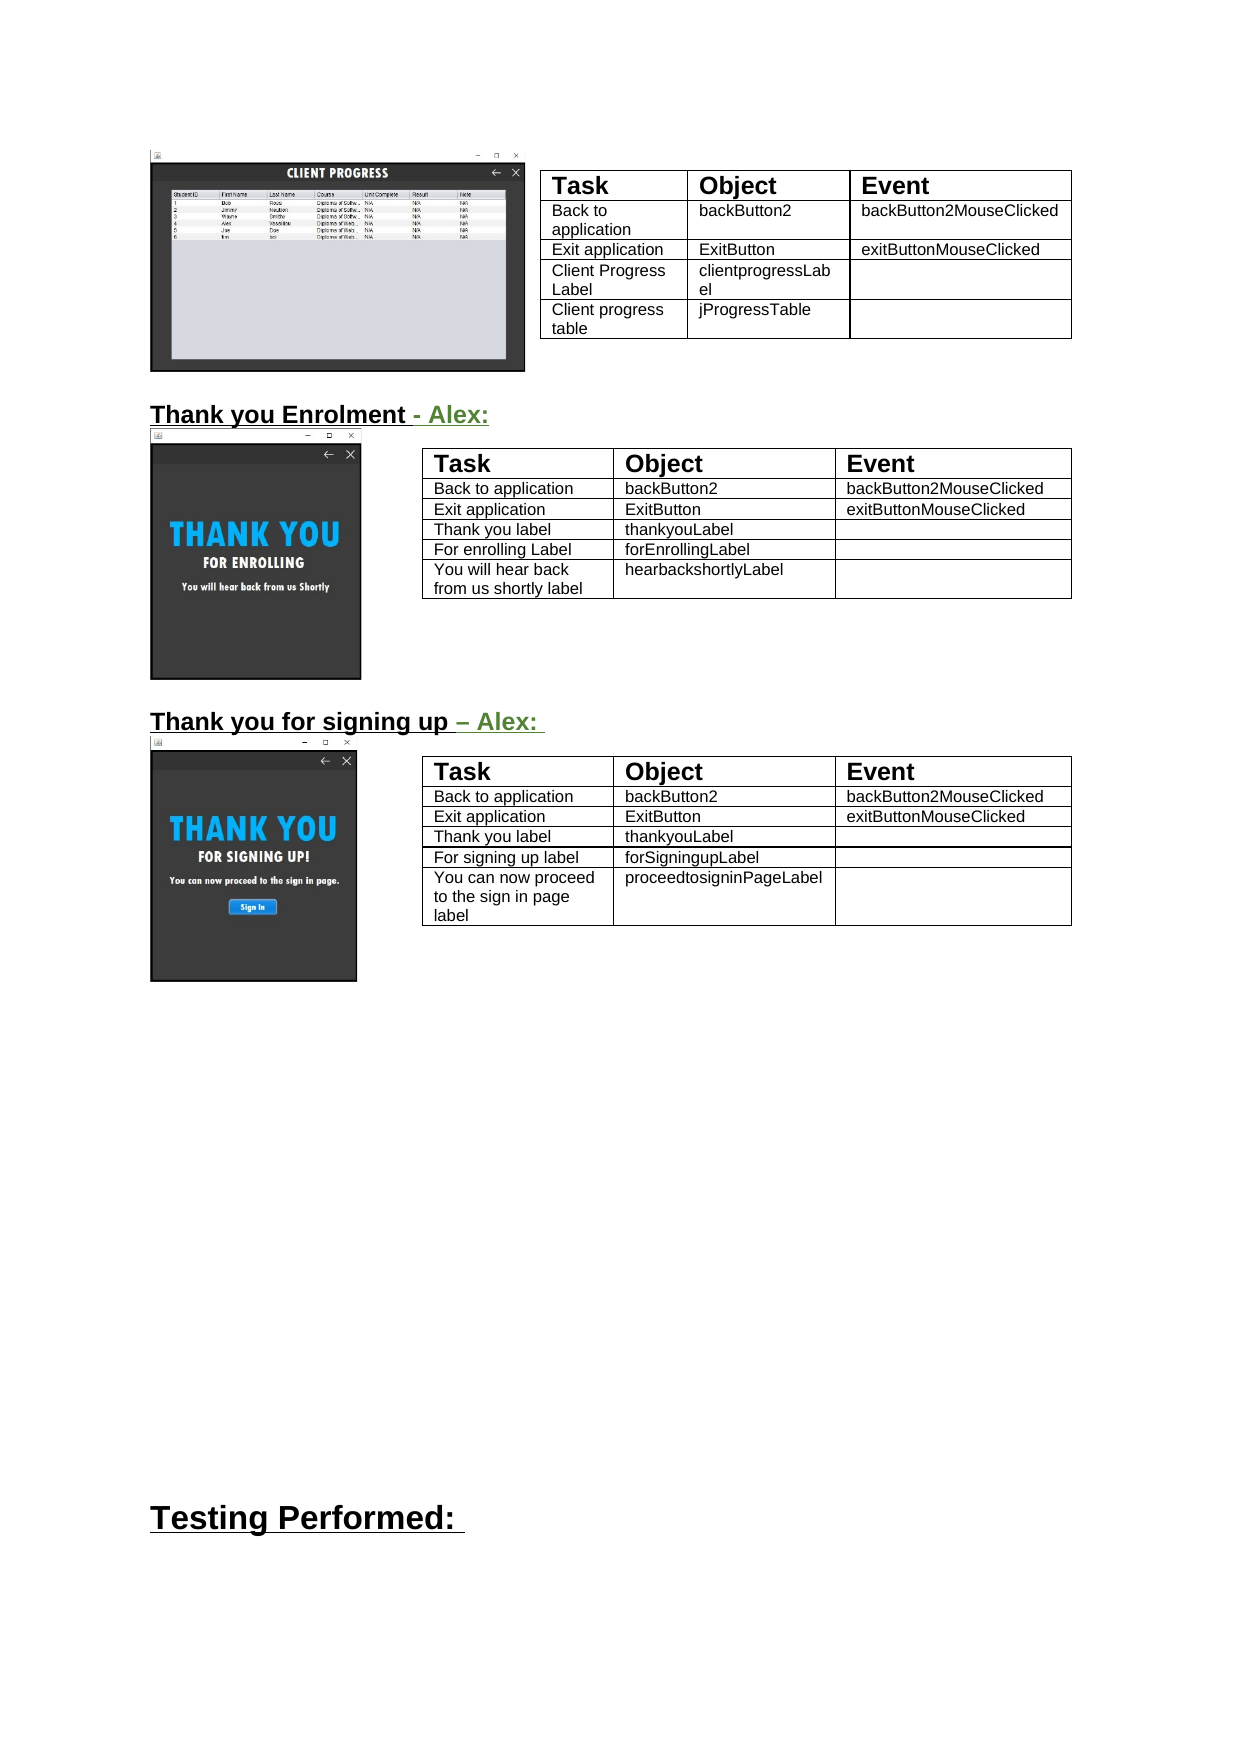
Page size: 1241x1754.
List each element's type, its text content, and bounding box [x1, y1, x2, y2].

picture [150, 150, 525, 372]
table_cell Client Progress Label [541, 260, 687, 299]
table_cell backButton2MouseClicked [851, 201, 1071, 239]
table_cell Exit application [423, 499, 613, 518]
table_cell backButton2 [688, 201, 849, 239]
table_header Event [851, 171, 1071, 200]
table_cell hearbackshortlyLabel [614, 560, 835, 598]
table_cell backButton2MouseClicked [836, 479, 1071, 498]
table_cell ExitButton [688, 240, 849, 259]
table_header Object [688, 171, 849, 200]
text Thank you for signing up – Alex: [150, 707, 1090, 736]
picture [150, 428, 362, 680]
table_cell thankyouLabel [614, 827, 835, 846]
table_cell exitButtonMouseClicked [851, 240, 1071, 259]
table_cell For enrolling Label [423, 540, 613, 559]
table_cell Back to application [423, 479, 613, 498]
table_cell Thank you label [423, 520, 613, 539]
table_cell You will hear back from us shortly label [423, 560, 613, 598]
table_cell exitButtonMouseClicked [836, 807, 1071, 826]
table_cell exitButtonMouseClicked [836, 499, 1071, 518]
table_cell You can now proceed to the sign in page label [423, 868, 613, 925]
table_header Task [423, 757, 613, 786]
table_cell [851, 300, 1071, 338]
table_cell thankyouLabel [614, 520, 835, 539]
table_cell forEnrollingLabel [614, 540, 835, 559]
table_header Object [614, 449, 835, 478]
table_cell Exit application [541, 240, 687, 259]
table_cell [851, 260, 1071, 299]
table_header Event [836, 449, 1071, 478]
table_header Task [541, 171, 687, 200]
table_cell clientprogressLabel [688, 260, 849, 299]
table_cell [836, 520, 1071, 539]
table_cell Exit application [423, 807, 613, 826]
table_cell [836, 848, 1071, 867]
table_cell Back to application [423, 787, 613, 806]
table_header Object [614, 757, 835, 786]
table_cell [836, 540, 1071, 559]
text Thank you Enrolment - Alex: [150, 399, 1090, 428]
table_cell [836, 868, 1071, 925]
table_cell [836, 560, 1071, 598]
table_cell backButton2 [614, 479, 835, 498]
table_cell jProgressTable [688, 300, 849, 338]
text Testing Performed: [150, 1498, 1090, 1537]
table_cell backButton2 [614, 787, 835, 806]
table_cell ExitButton [614, 807, 835, 826]
table_header Event [836, 757, 1071, 786]
picture [150, 736, 358, 982]
table_cell forSigningupLabel [614, 848, 835, 867]
table_cell backButton2MouseClicked [836, 787, 1071, 806]
table_header Task [423, 449, 613, 478]
table_cell For signing up label [423, 848, 613, 867]
table_cell Back to application [541, 201, 687, 239]
table_cell proceedtosigninPageLabel [614, 868, 835, 925]
table_cell ExitButton [614, 499, 835, 518]
table_cell Client progress table [541, 300, 687, 338]
table_cell Thank you label [423, 827, 613, 846]
table_cell [836, 827, 1071, 846]
